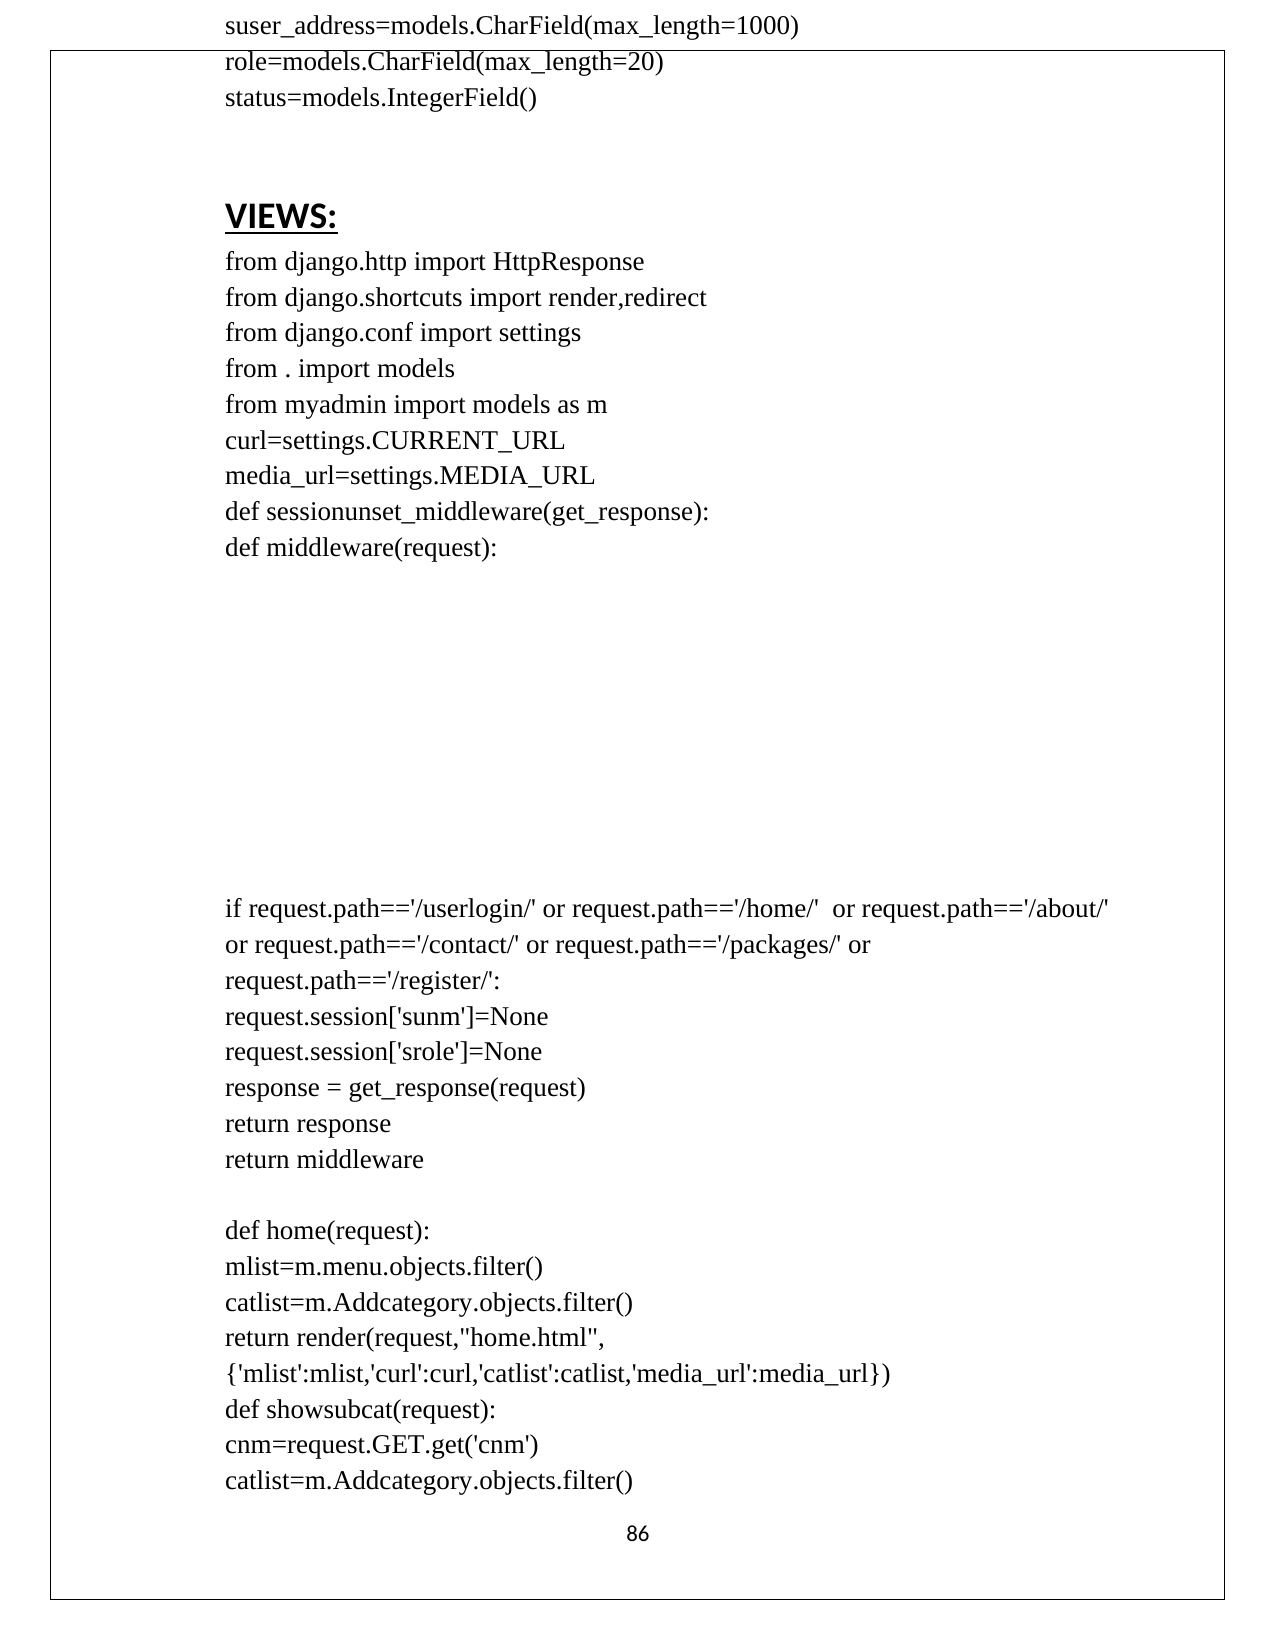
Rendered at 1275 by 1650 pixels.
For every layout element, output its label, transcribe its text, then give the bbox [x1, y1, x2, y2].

text return render(request,"home.html",{'mlist':mlist,'curl':curl,'catlist':catlist,'media_url':media_url}) [225, 1321, 1125, 1388]
text status=models.IntegerField() [225, 81, 1125, 112]
text from django.shortcuts import render,redirect [225, 281, 1125, 312]
text cnm=request.GET.get('cnm') [225, 1428, 1125, 1460]
text response = get_response(request) [225, 1071, 1125, 1102]
text def sessionunset_middleware(get_response): [225, 495, 1125, 526]
text suser_address=models.CharField(max_length=1000) [225, 9, 1125, 41]
text request.session['sunm']=None [225, 1000, 1125, 1031]
text from . import models [225, 352, 1125, 383]
text catlist=m.Addcategory.objects.filter() [225, 1464, 1125, 1495]
text from myadmin import models as m [225, 388, 1125, 419]
text from django.conf import settings [225, 317, 1125, 348]
text role=models.CharField(max_length=20) [225, 51, 1125, 76]
text curl=settings.CURRENT_URL [225, 424, 1125, 455]
text def showsubcat(request): [225, 1393, 1125, 1424]
text VIEWS: [225, 192, 1125, 238]
text def home(request): [225, 1214, 1125, 1245]
text from django.http import HttpResponse [225, 245, 1125, 276]
text return middleware [225, 1143, 1125, 1174]
text request.session['srole']=None [225, 1036, 1125, 1067]
text catlist=m.Addcategory.objects.filter() [225, 1286, 1125, 1317]
text mlist=m.menu.objects.filter() [225, 1250, 1125, 1281]
text media_url=settings.MEDIA_URL [225, 459, 1125, 491]
text def middleware(request): [225, 531, 1125, 562]
text return response [225, 1107, 1125, 1138]
text if request.path=='/userlogin/' or request.path=='/home/' or request.path=='/about/' or request.path=='/contact/' or request.path=='/packages/' or request.path=='/register/': [225, 893, 1125, 995]
